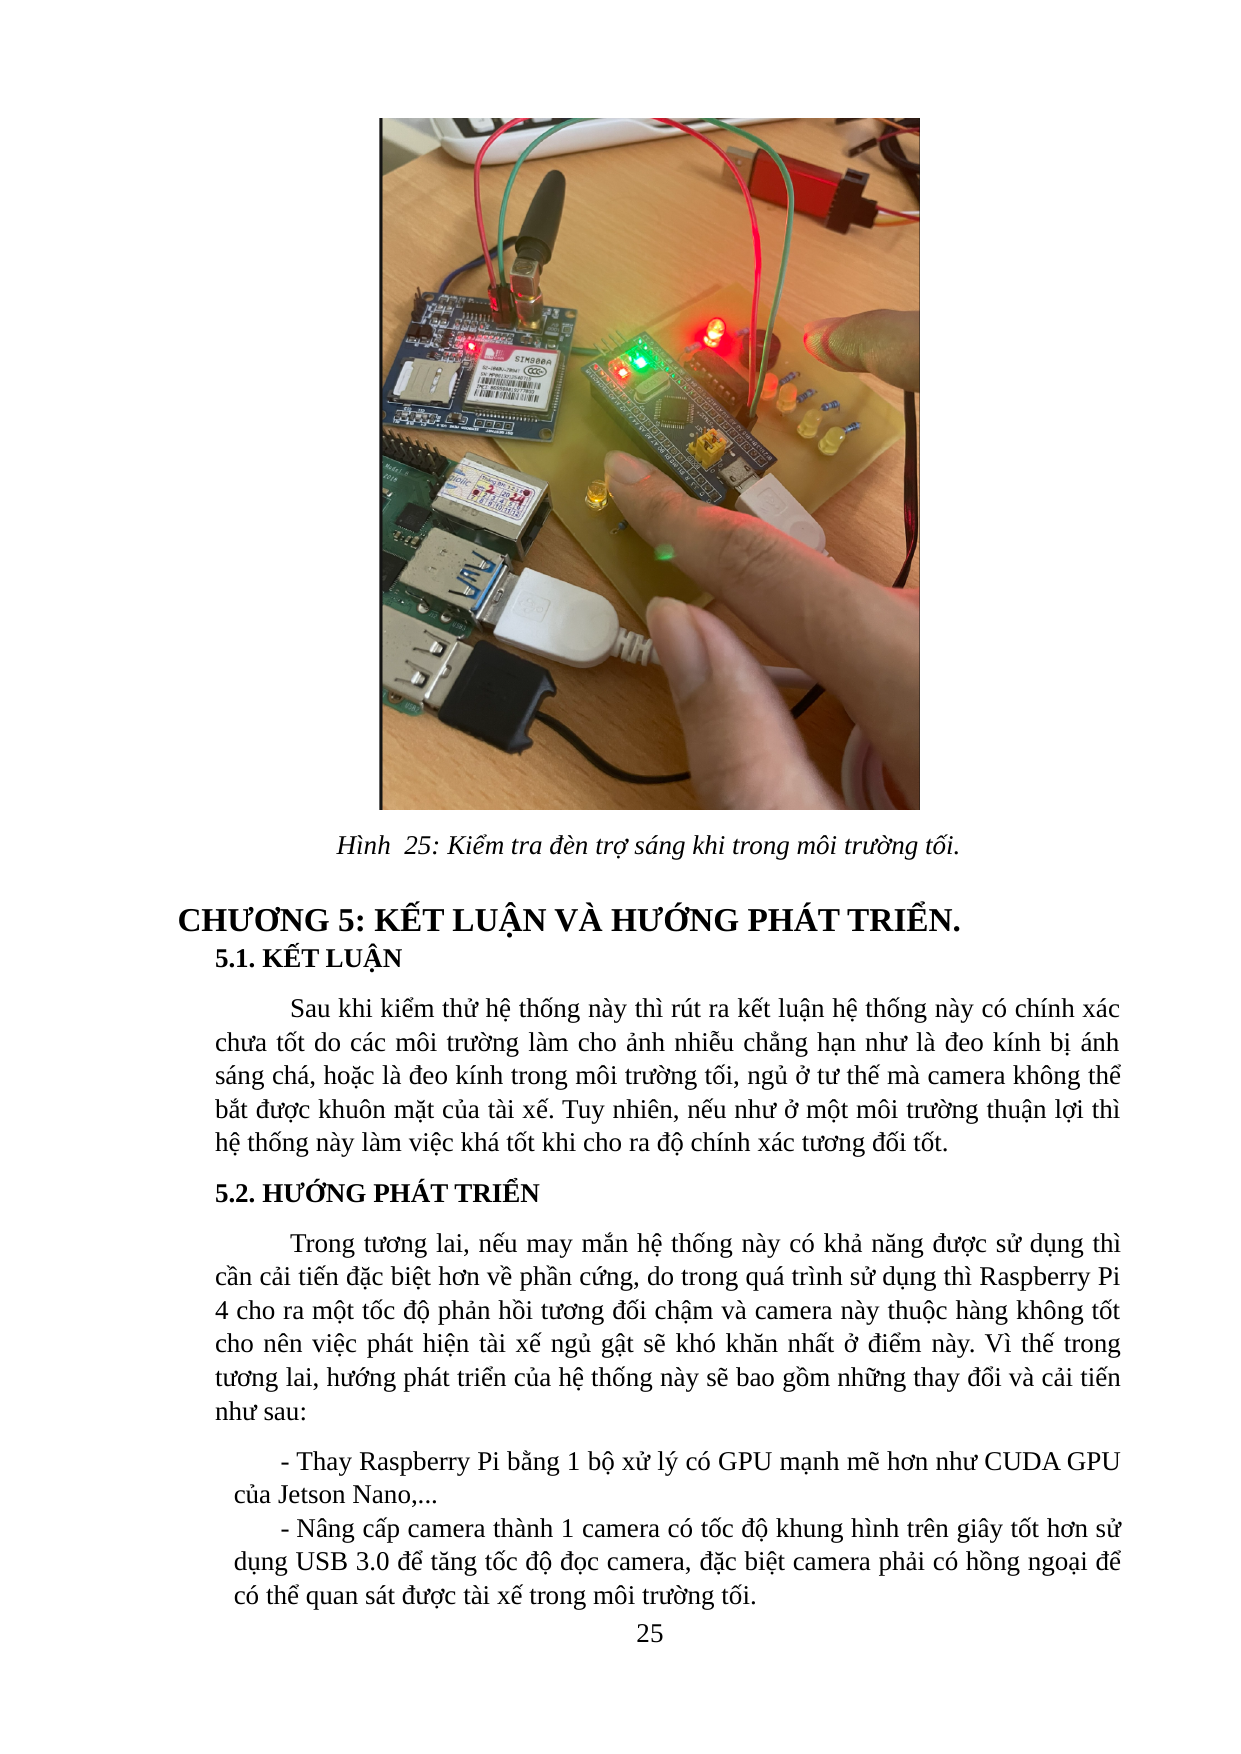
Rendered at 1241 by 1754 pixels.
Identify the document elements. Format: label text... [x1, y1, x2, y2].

list KẾT LUẬN [215, 942, 1122, 973]
text Sau khi kiểm thử hệ thống này thì rút ra kết luận hệ thống này có chính xác chưa tốt do các môi trường làm cho ảnh nhiễu chẳng hạn như là đeo kính bị ánh sáng chá, hoặc là đeo kính trong môi trường tối, ngủ ở tư thế mà camera không thể bắt được khuôn mặt của tài xế. Tuy nhiên, nếu như ở một môi trường thuận lợi thì hệ thống này làm việc khá tốt khi cho ra độ chính xác tương đối tốt. [215, 992, 1122, 1158]
list HƯỚNG PHÁT TRIỂN [215, 1177, 1122, 1208]
text Trong tương lai, nếu may mắn hệ thống này có khả năng được sử dụng thì cần cải tiến đặc biệt hơn về phần cứng, do trong quá trình sử dụng thì Raspberry Pi 4 cho ra một tốc độ phản hồi tương đối chậm và camera này thuộc hàng không tốt cho nên việc phát hiện tài xế ngủ gật sẽ khó khăn nhất ở điểm này. Vì thế trong tương lai, hướng phát triển của hệ thống này sẽ bao gồm những thay đổi và cải tiến như sau: [215, 1227, 1122, 1426]
text Hình 25: Kiểm tra đèn trợ sáng khi trong môi trường tối. [177, 829, 1122, 860]
picture [379, 118, 920, 810]
subtitle CHƯƠNG 5: KẾT LUẬN VÀ HƯỚNG PHÁT TRIỂN. [177, 901, 1122, 939]
list Nâng cấp camera thành 1 camera có tốc độ khung hình trên giây tốt hơn sử dụng USB 3.0 để tăng tốc độ đọc camera, đặc biệt camera phải có hồng ngoại để có thể quan sát được tài xế trong môi trường tối. [233, 1512, 1122, 1610]
list Thay Raspberry Pi bằng 1 bộ xử lý có GPU mạnh mẽ hơn như CUDA GPU của Jetson Nano,... [233, 1445, 1122, 1509]
